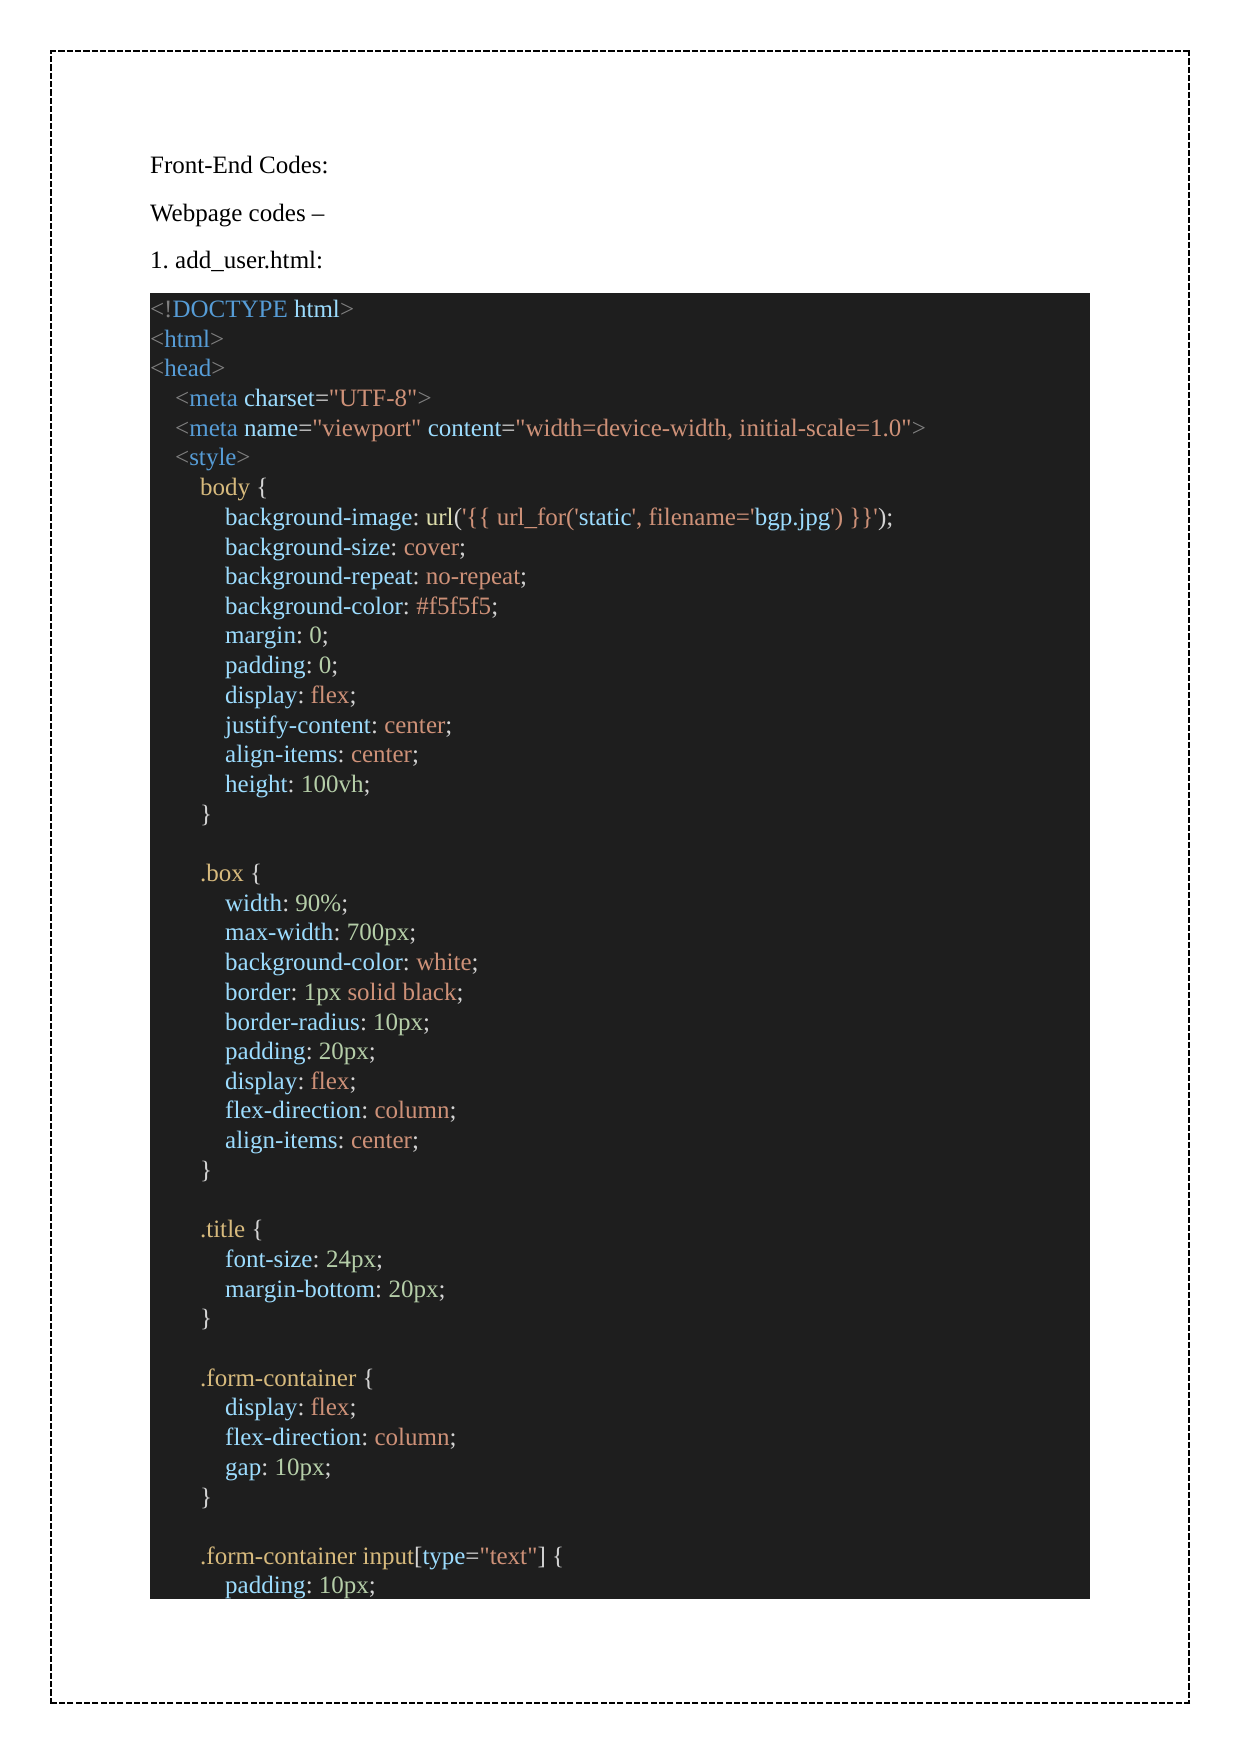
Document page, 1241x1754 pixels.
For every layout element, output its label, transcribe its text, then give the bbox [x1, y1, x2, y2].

text display: flex; [150, 1065, 1090, 1095]
text .title { [150, 1213, 1090, 1243]
text border: 1px solid black; [150, 976, 1090, 1006]
text max-width: 700px; [150, 917, 1090, 946]
text font-size: 24px; [150, 1243, 1090, 1273]
text } [150, 1481, 1090, 1510]
text justify-content: center; [150, 709, 1090, 738]
text margin-bottom: 20px; [150, 1273, 1090, 1302]
text width: 90%; [150, 887, 1090, 917]
text padding: 0; [150, 649, 1090, 679]
text background-color: #f5f5f5; [150, 590, 1090, 620]
text flex-direction: column; [150, 1421, 1090, 1451]
text margin: 0; [150, 620, 1090, 649]
text } [150, 798, 1090, 827]
text flex-direction: column; [150, 1095, 1090, 1124]
text Front-End Codes: [150, 150, 1090, 179]
text display: flex; [150, 679, 1090, 709]
text body { [150, 471, 1090, 501]
text align-items: center; [150, 1124, 1090, 1154]
text background-image: url('{{ url_for('static', filename='bgp.jpg') }}'); [150, 501, 1090, 531]
text .form-container input[type="text"] { [150, 1540, 1090, 1570]
text gap: 10px; [150, 1451, 1090, 1481]
text <meta name="viewport" content="width=device-width, initial-scale=1.0"> [150, 412, 1090, 442]
text align-items: center; [150, 738, 1090, 768]
text background-size: cover; [150, 531, 1090, 560]
text <head> [150, 352, 1090, 382]
text } [150, 1154, 1090, 1184]
text .box { [150, 857, 1090, 887]
text } [150, 1302, 1090, 1332]
text <!DOCTYPE html> [150, 293, 1090, 323]
text padding: 10px; [150, 1570, 1090, 1599]
text 1. add_user.html: [150, 245, 1090, 274]
text <style> [150, 442, 1090, 471]
text background-repeat: no-repeat; [150, 560, 1090, 590]
text background-color: white; [150, 946, 1090, 976]
text <html> [150, 323, 1090, 352]
text display: flex; [150, 1392, 1090, 1421]
text Webpage codes – [150, 198, 1090, 226]
text <meta charset="UTF-8"> [150, 382, 1090, 412]
text height: 100vh; [150, 768, 1090, 798]
text padding: 20px; [150, 1035, 1090, 1065]
text border-radius: 10px; [150, 1006, 1090, 1035]
text .form-container { [150, 1362, 1090, 1392]
